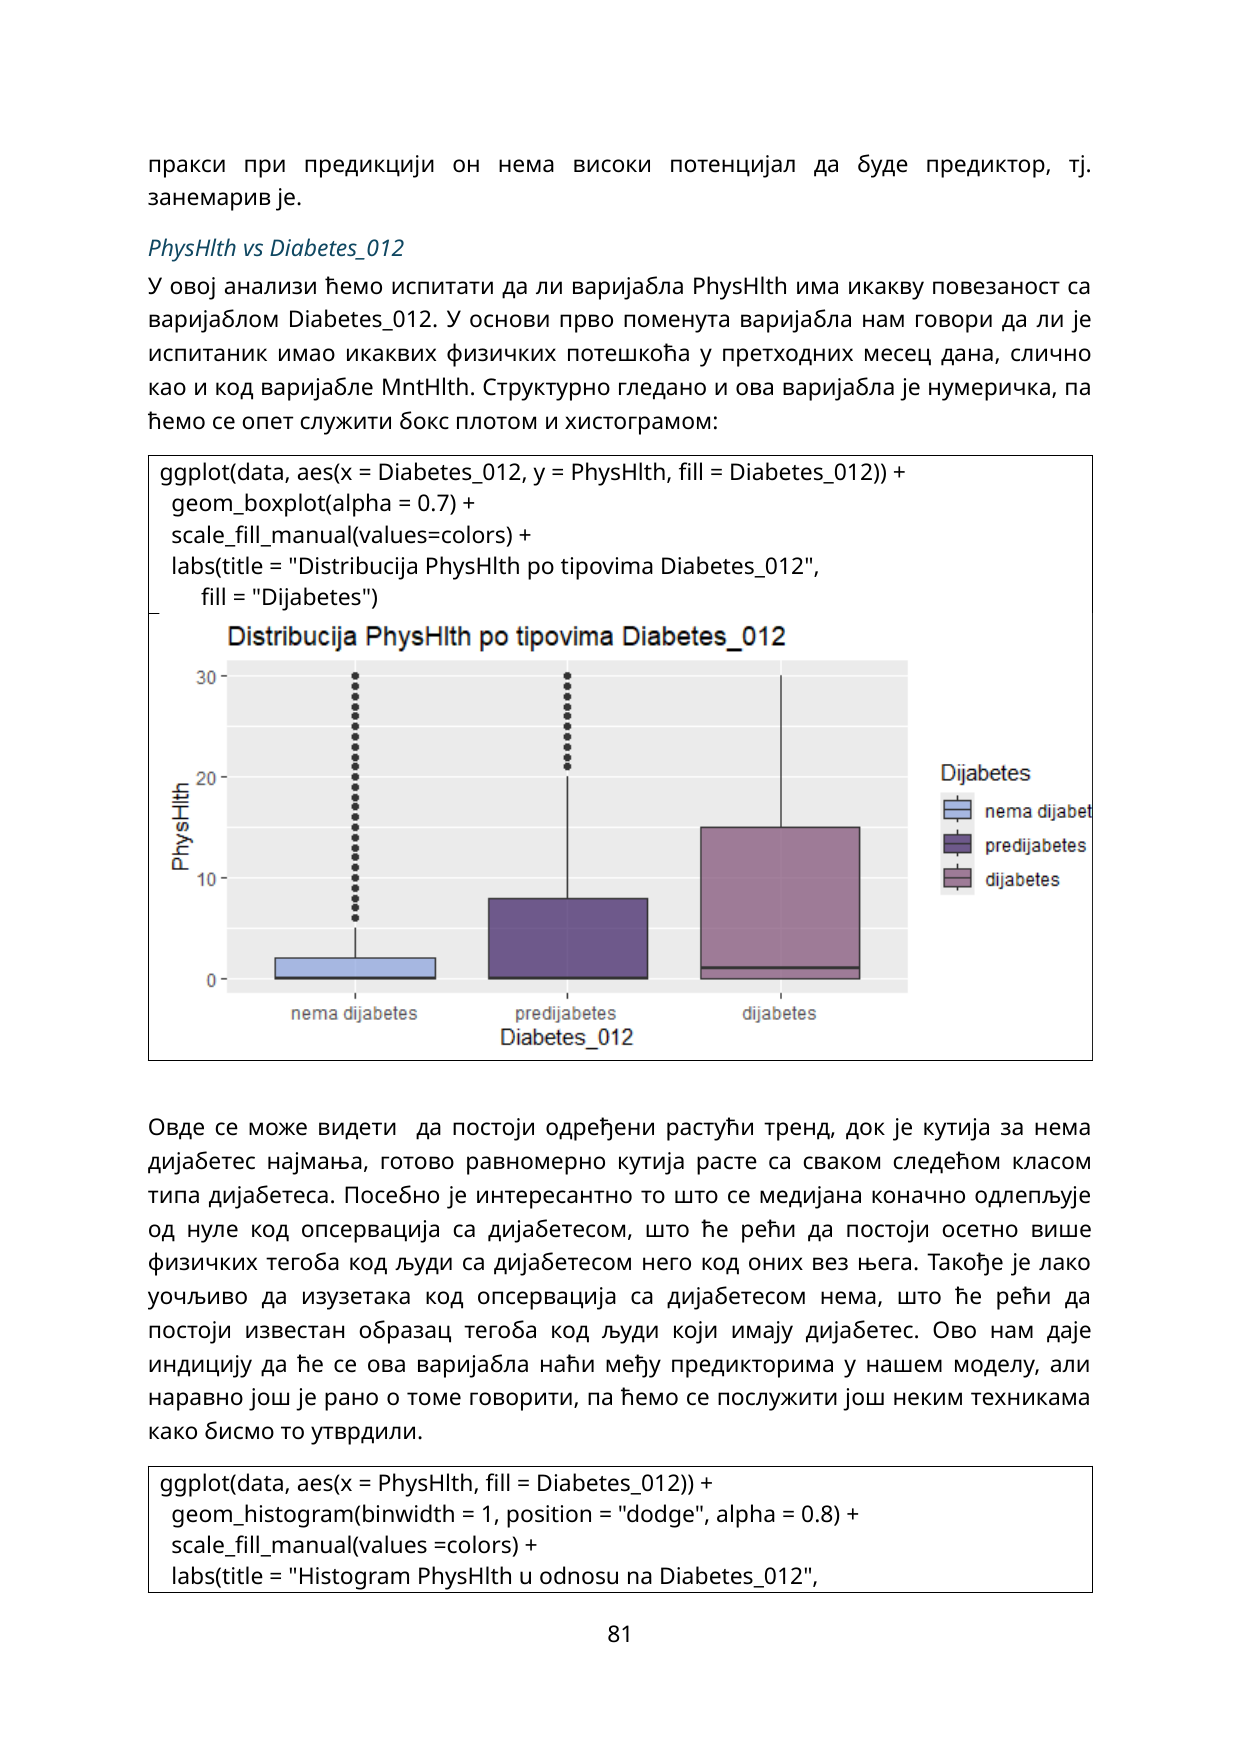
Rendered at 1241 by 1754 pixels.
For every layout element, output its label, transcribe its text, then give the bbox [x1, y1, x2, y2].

table_cell [149, 614, 159, 1060]
text У овој анализи ћемо испитати да ли варијабла PhysHlth има икакву повезаност са варијаблом Diabetes_012. У основи прво поменута варијабла нам говори да ли је испитаник имао икаквих физичких потешкоћа у претходних месец дана, слично као и код варијабле MntHlth. Структурно гледано и ова варијабла је нумеричка, па ћемо се опет служити бокс плотом и хистограмом: [148, 270, 1093, 436]
text Овде се може видети да постоји одређени растући тренд, док је кутија за нема дијабетес најмања, готово равномерно кутија расте са сваком следећом класом типа дијабетеса. Посебно је интересантно то што се медијана коначно одлепљује од нуле код опсервација са дијабетесом, што ће рећи да постоји осетно више физичких тегоба код људи са дијабетесом него код оних вез њега. Такође је лако уочљиво да изузетака код опсервација са дијабетесом нема, што ће рећи да постоји известан образац тегоба код људи који имају дијабетес. Ово нам даје индицију да ће се ова варијабла наћи међу предикторима у нашем моделу, али наравно још је рано о томе говорити, па ћемо се послужити још неким техникама како бисмо то утврдили. [148, 1111, 1093, 1446]
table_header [149, 1467, 1092, 1592]
subtitle PhysHlth vs Diabetes_012 [148, 232, 1093, 263]
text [148, 148, 1093, 213]
table_header ggplot(data, aes(x = Diabetes_012, y = PhysHlth, fill = Diabetes_012)) + geom_boxplot(alpha = 0.7) + scale_fill_manual(values=colors) + labs(title = "Distribucija PhysHlth po tipovima Diabetes_012", fill = "Dijabetes") [149, 456, 1092, 612]
picture [159, 613, 1093, 1060]
